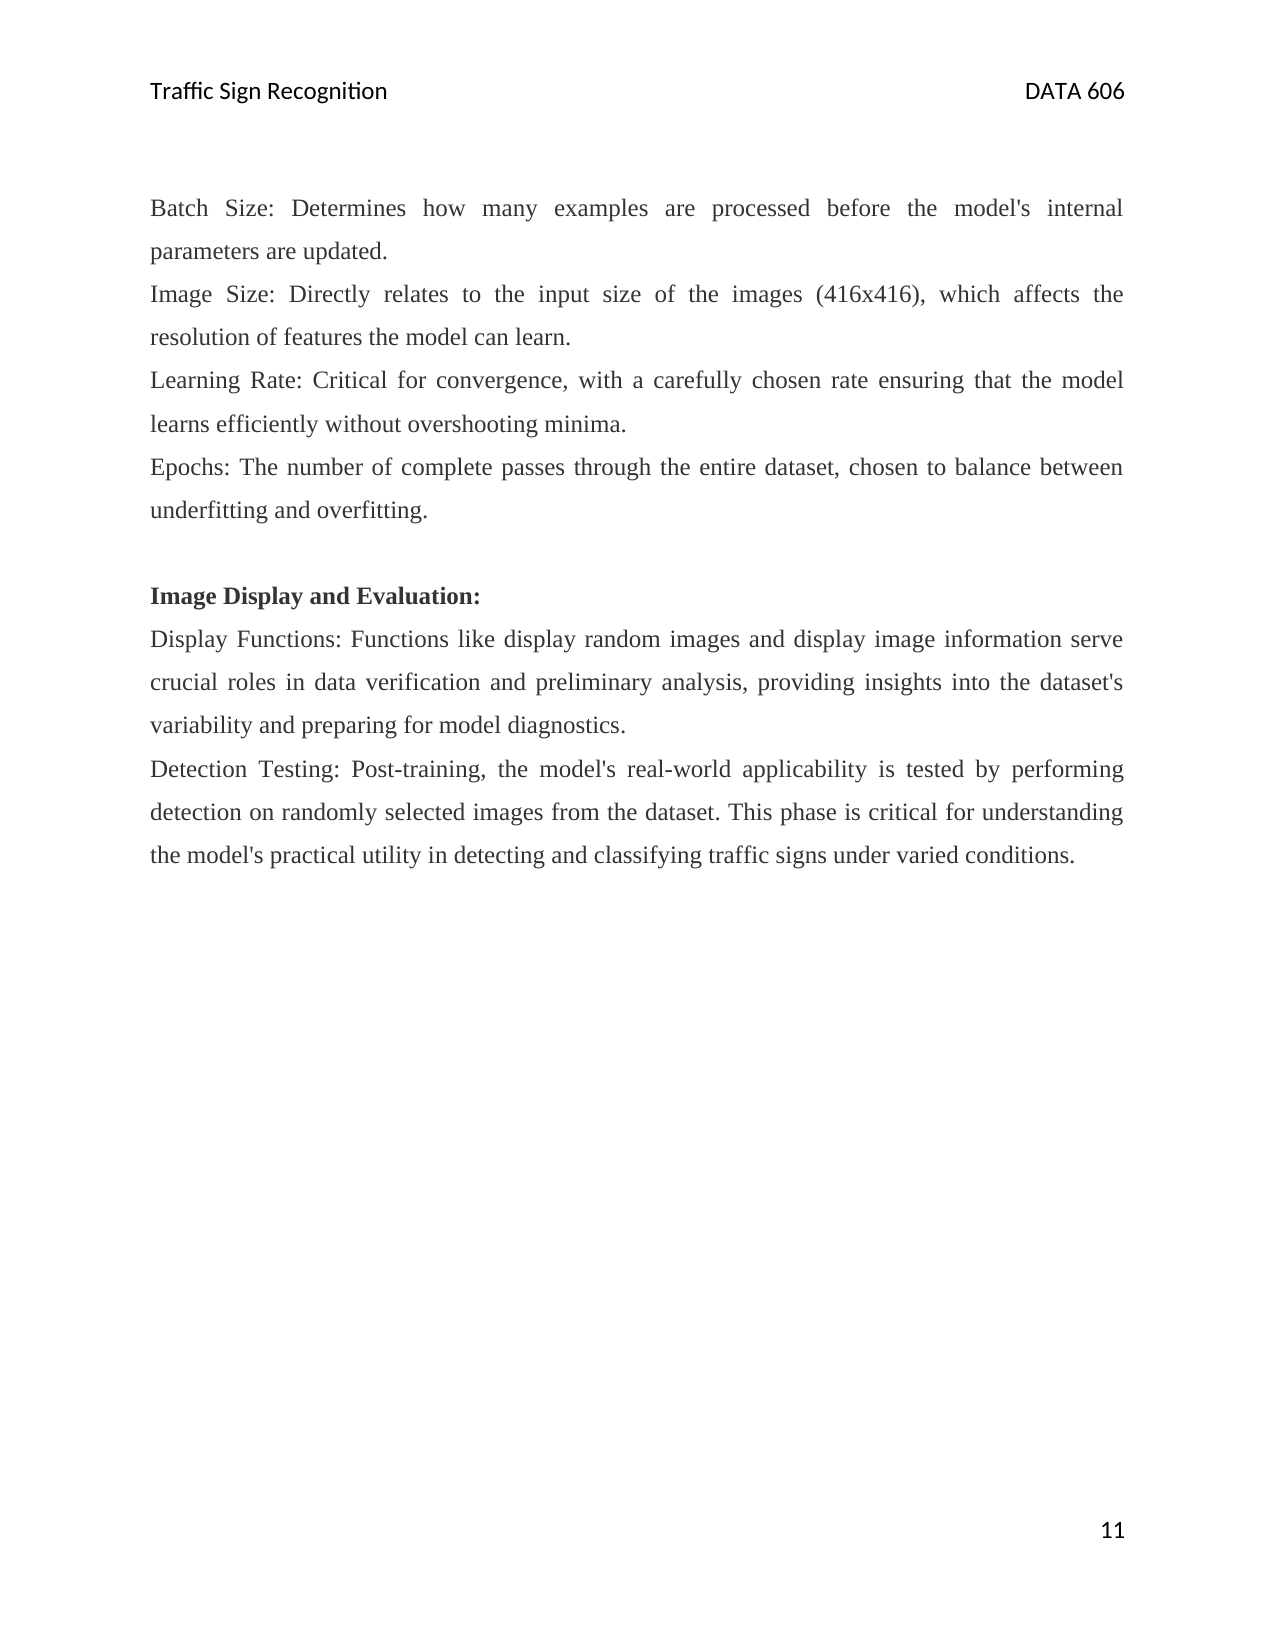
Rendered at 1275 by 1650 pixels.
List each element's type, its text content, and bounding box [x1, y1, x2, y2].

text Image Display and Evaluation: [150, 581, 1125, 610]
text Epochs: The number of complete passes through the entire dataset, chosen to balance between underfitting and overfitting. [150, 452, 1125, 524]
text Detection Testing: Post-training, the model's real-world applicability is tested by performing detection on randomly selected images from the dataset. This phase is critical for understanding the model's practical utility in detecting and classifying traffic signs under varied conditions. [150, 754, 1125, 869]
text Display Functions: Functions like display random images and display image information serve crucial roles in data verification and preliminary analysis, providing insights into the dataset's variability and preparing for model diagnostics. [150, 624, 1125, 739]
text Learning Rate: Critical for convergence, with a carefully chosen rate ensuring that the model learns efficiently without overshooting minima. [150, 366, 1125, 437]
text Batch Size: Determines how many examples are processed before the model's internal parameters are updated. [150, 193, 1125, 265]
text Image Size: Directly relates to the input size of the images (416x416), which affects the resolution of features the model can learn. [150, 279, 1125, 351]
